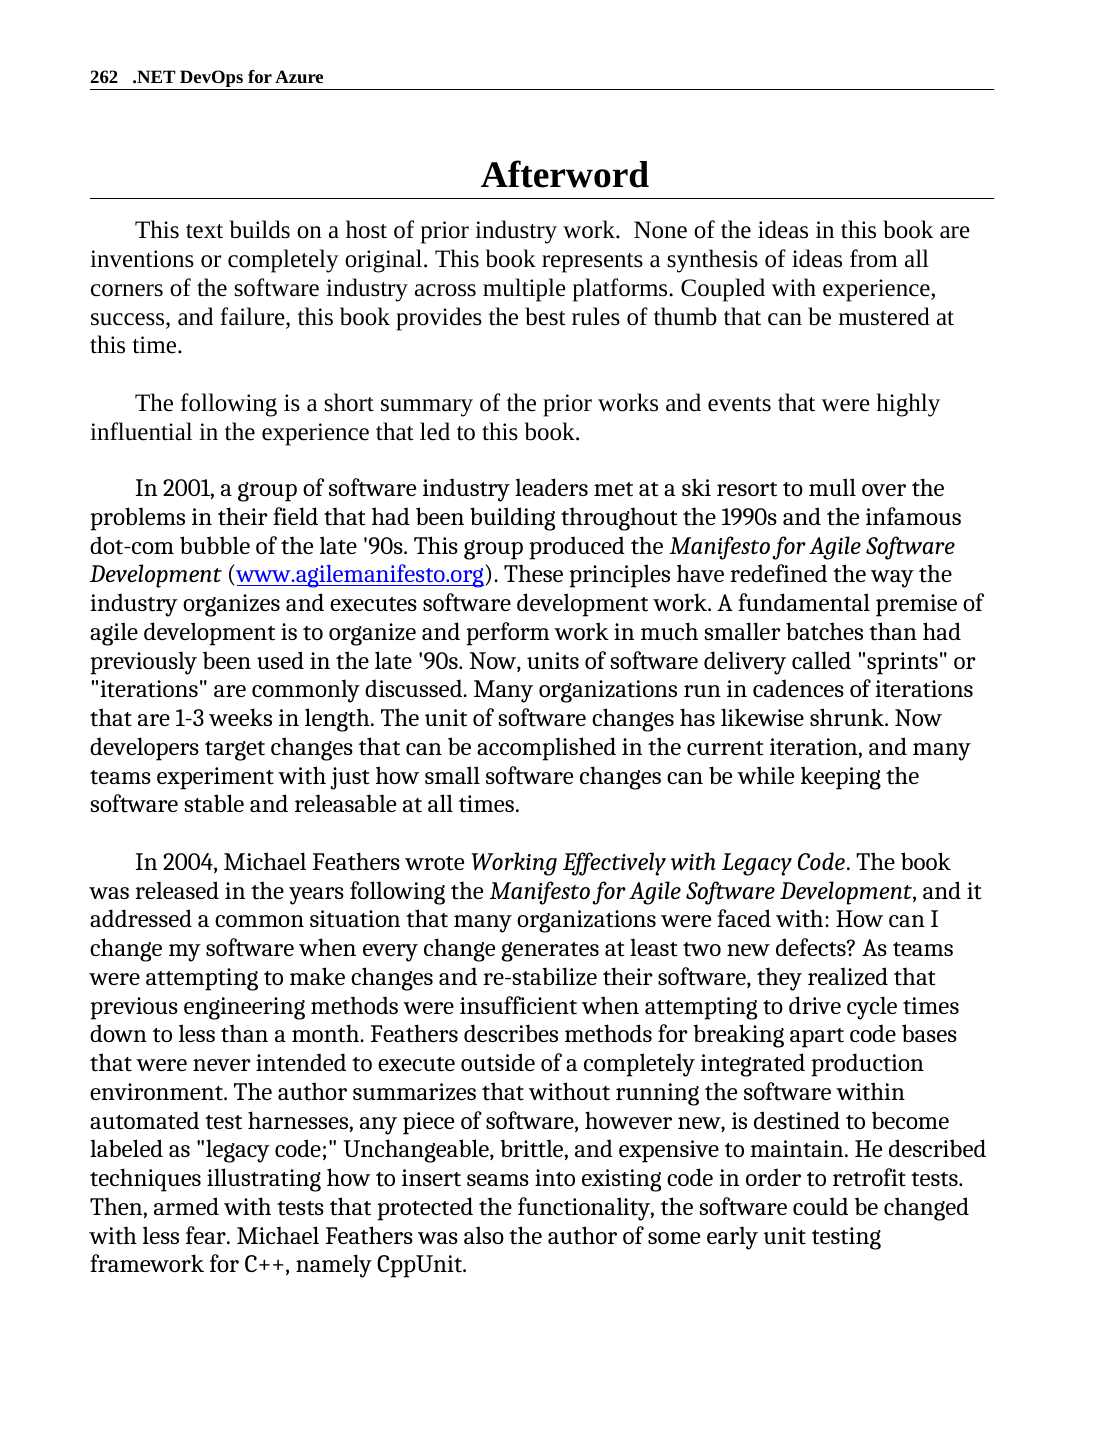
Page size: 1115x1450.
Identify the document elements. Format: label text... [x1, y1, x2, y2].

text In 2004, Michael Feathers wrote Working Effectively with Legacy Code. The book was released in the years following the Manifesto for Agile Software Development, and it addressed a common situation that many organizations were faced with: How can I change my software when every change generates at least two new defects? As teams were attempting to make changes and re-stabilize their software, they realized that previous engineering methods were insufficient when attempting to drive cycle times down to less than a month. Feathers describes methods for breaking apart code bases that were never intended to execute outside of a completely integrated production environment. The author summarizes that without running the software within automated test harnesses, any piece of software, however new, is destined to become labeled as "legacy code;" Unchangeable, brittle, and expensive to maintain. He described techniques illustrating how to insert seams into existing code in order to retrofit tests. Then, armed with tests that protected the functionality, the software could be changed with less fear. Michael Feathers was also the author of some early unit testing framework for C++, namely CppUnit. [90, 848, 994, 1279]
subtitle Afterword [90, 152, 994, 198]
text This text builds on a host of prior industry work. None of the ideas in this book are inventions or completely original. This book represents a synthesis of ideas from all corners of the software industry across multiple platforms. Coupled with experience, success, and failure, this book provides the best rules of thumb that can be mustered at this time. [90, 215, 994, 359]
text The following is a short summary of the prior works and events that were highly influential in the experience that led to this book. [90, 388, 994, 445]
text In 2001, a group of software industry leaders met at a ski resort to mull over the problems in their field that had been building throughout the 1990s and the infamous dot-com bubble of the late '90s. This group produced the Manifesto for Agile Software Development (www.agilemanifesto.org). These principles have redefined the way the industry organizes and executes software development work. A fundamental premise of agile development is to organize and perform work in much smaller batches than had previously been used in the late '90s. Now, units of software delivery called "sprints" or "iterations" are commonly discussed. Many organizations run in cadences of iterations that are 1-3 weeks in length. The unit of software changes has likewise shrunk. Now developers target changes that can be accomplished in the current iteration, and many teams experiment with just how small software changes can be while keeping the software stable and releasable at all times. [90, 474, 994, 819]
